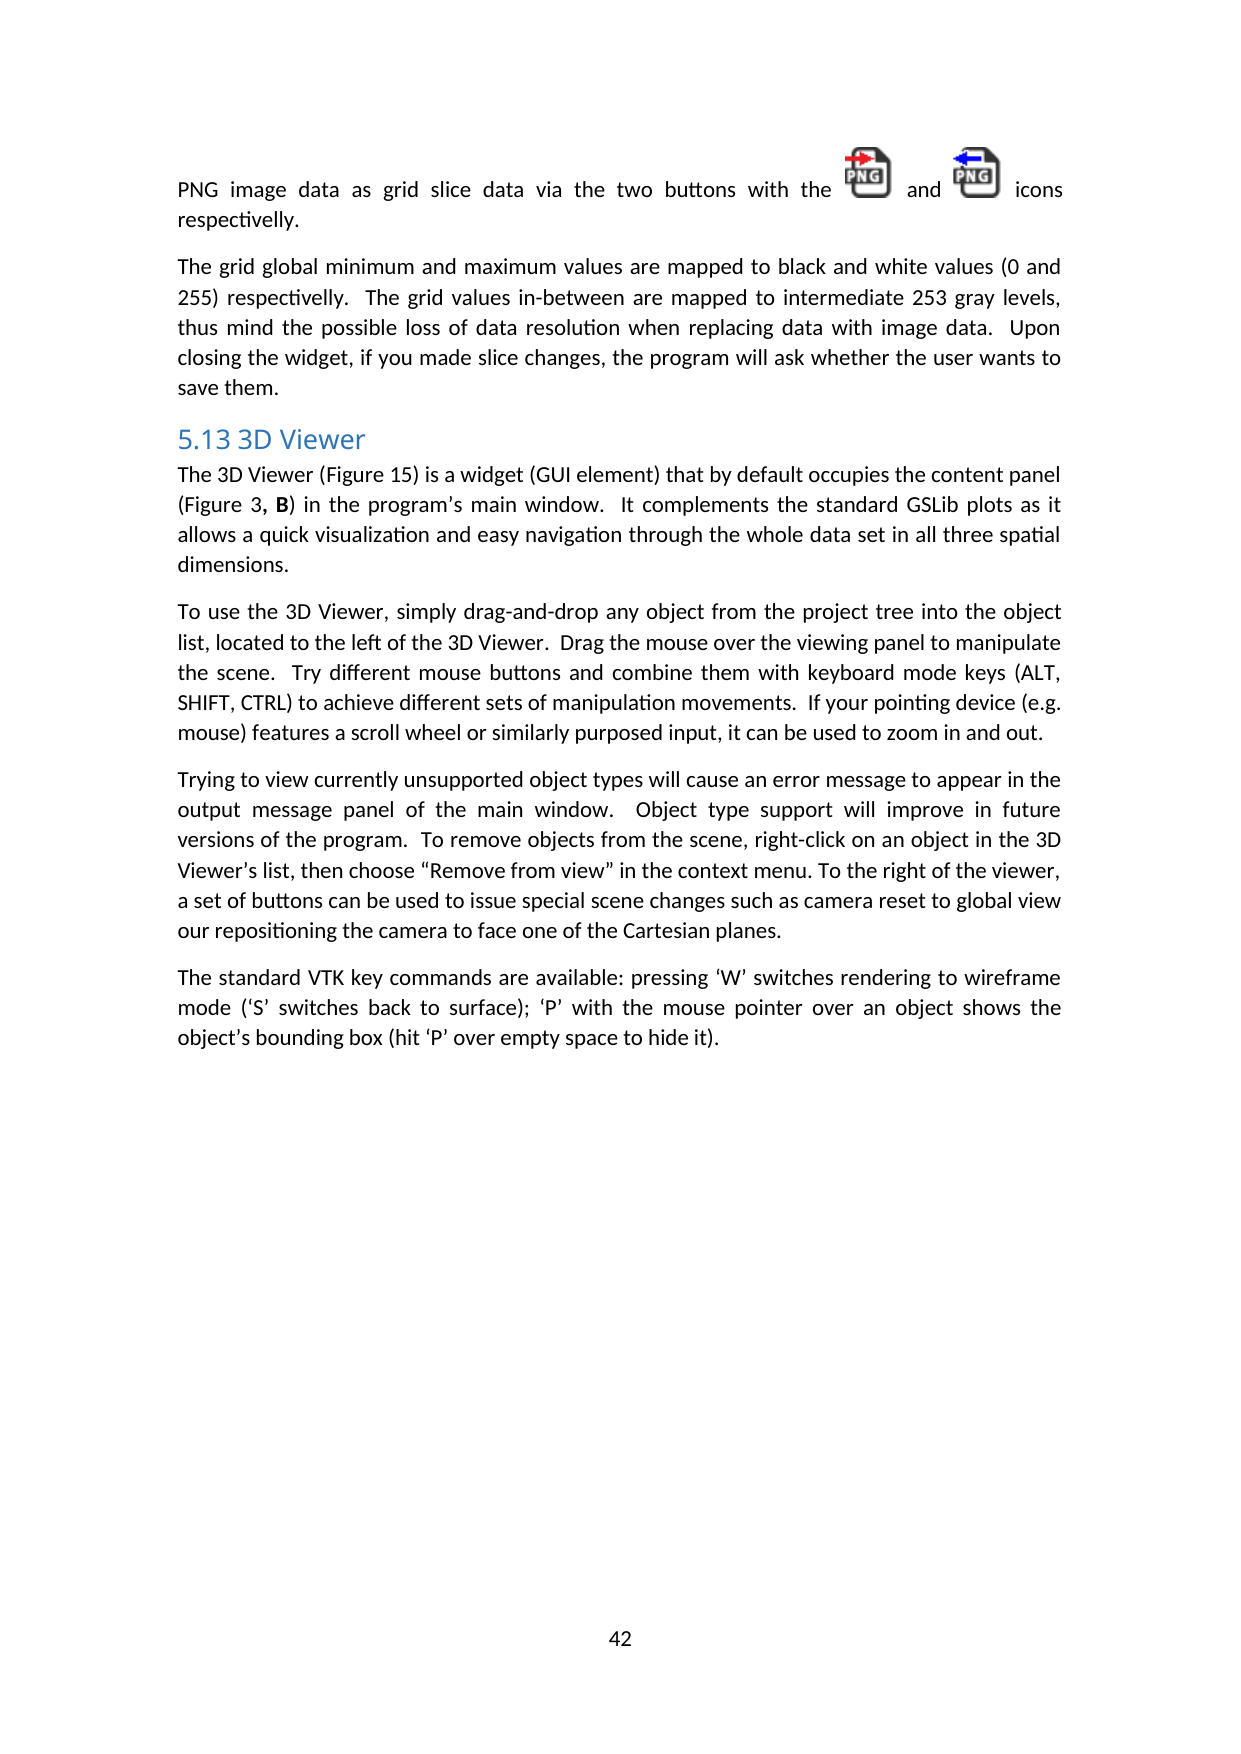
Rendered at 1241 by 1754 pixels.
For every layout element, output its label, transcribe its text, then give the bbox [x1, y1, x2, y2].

picture [845, 147, 895, 198]
text The standard VTK key commands are available: pressing ‘W’ switches rendering to wireframe mode (‘S’ switches back to surface); ‘P’ with the mouse pointer over an object shows the object’s bounding box (hit ‘P’ over empty space to hide it). [177, 963, 1063, 1051]
text The grid global minimum and maximum values are mapped to black and white values (0 and 255) respectivelly. The grid values in-between are mapped to intermediate 253 gray levels, thus mind the possible loss of data resolution when replacing data with image data. Upon closing the widget, if you made slice changes, the program will ask whether the user wants to save them. [177, 252, 1063, 401]
text To use the 3D Viewer, simply drag-and-drop any object from the project tree into the object list, located to the left of the 3D Viewer. Drag the mouse over the viewing panel to manipulate the scene. Try different mouse buttons and combine them with keyboard mode keys (ALT, SHIFT, CTRL) to achieve different sets of manipulation movements. If your pointing device (e.g. mouse) features a scroll wheel or similarly purposed input, it can be used to zoom in and out. [177, 597, 1063, 746]
text Trying to view currently unsupported object types will cause an error message to appear in the output message panel of the main window. Object type support will improve in future versions of the program. To remove objects from the scene, right-click on an object in the 3D Viewer’s list, then choose “Remove from view” in the context menu. To the right of the viewer, a set of buttons can be used to issue special scene changes such as camera reset to global view our repositioning the camera to face one of the Cartesian planes. [177, 765, 1063, 944]
text The 3D Viewer (Figure 15) is a widget (GUI element) that by default occupies the content panel (Figure 3, B) in the program’s main window. It complements the standard GSLib plots as it allows a quick visualization and easy navigation through the whole data set in all three spatial dimensions. [177, 460, 1063, 578]
picture [953, 147, 1004, 198]
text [177, 148, 1063, 233]
subtitle 3D Viewer [177, 420, 1063, 457]
